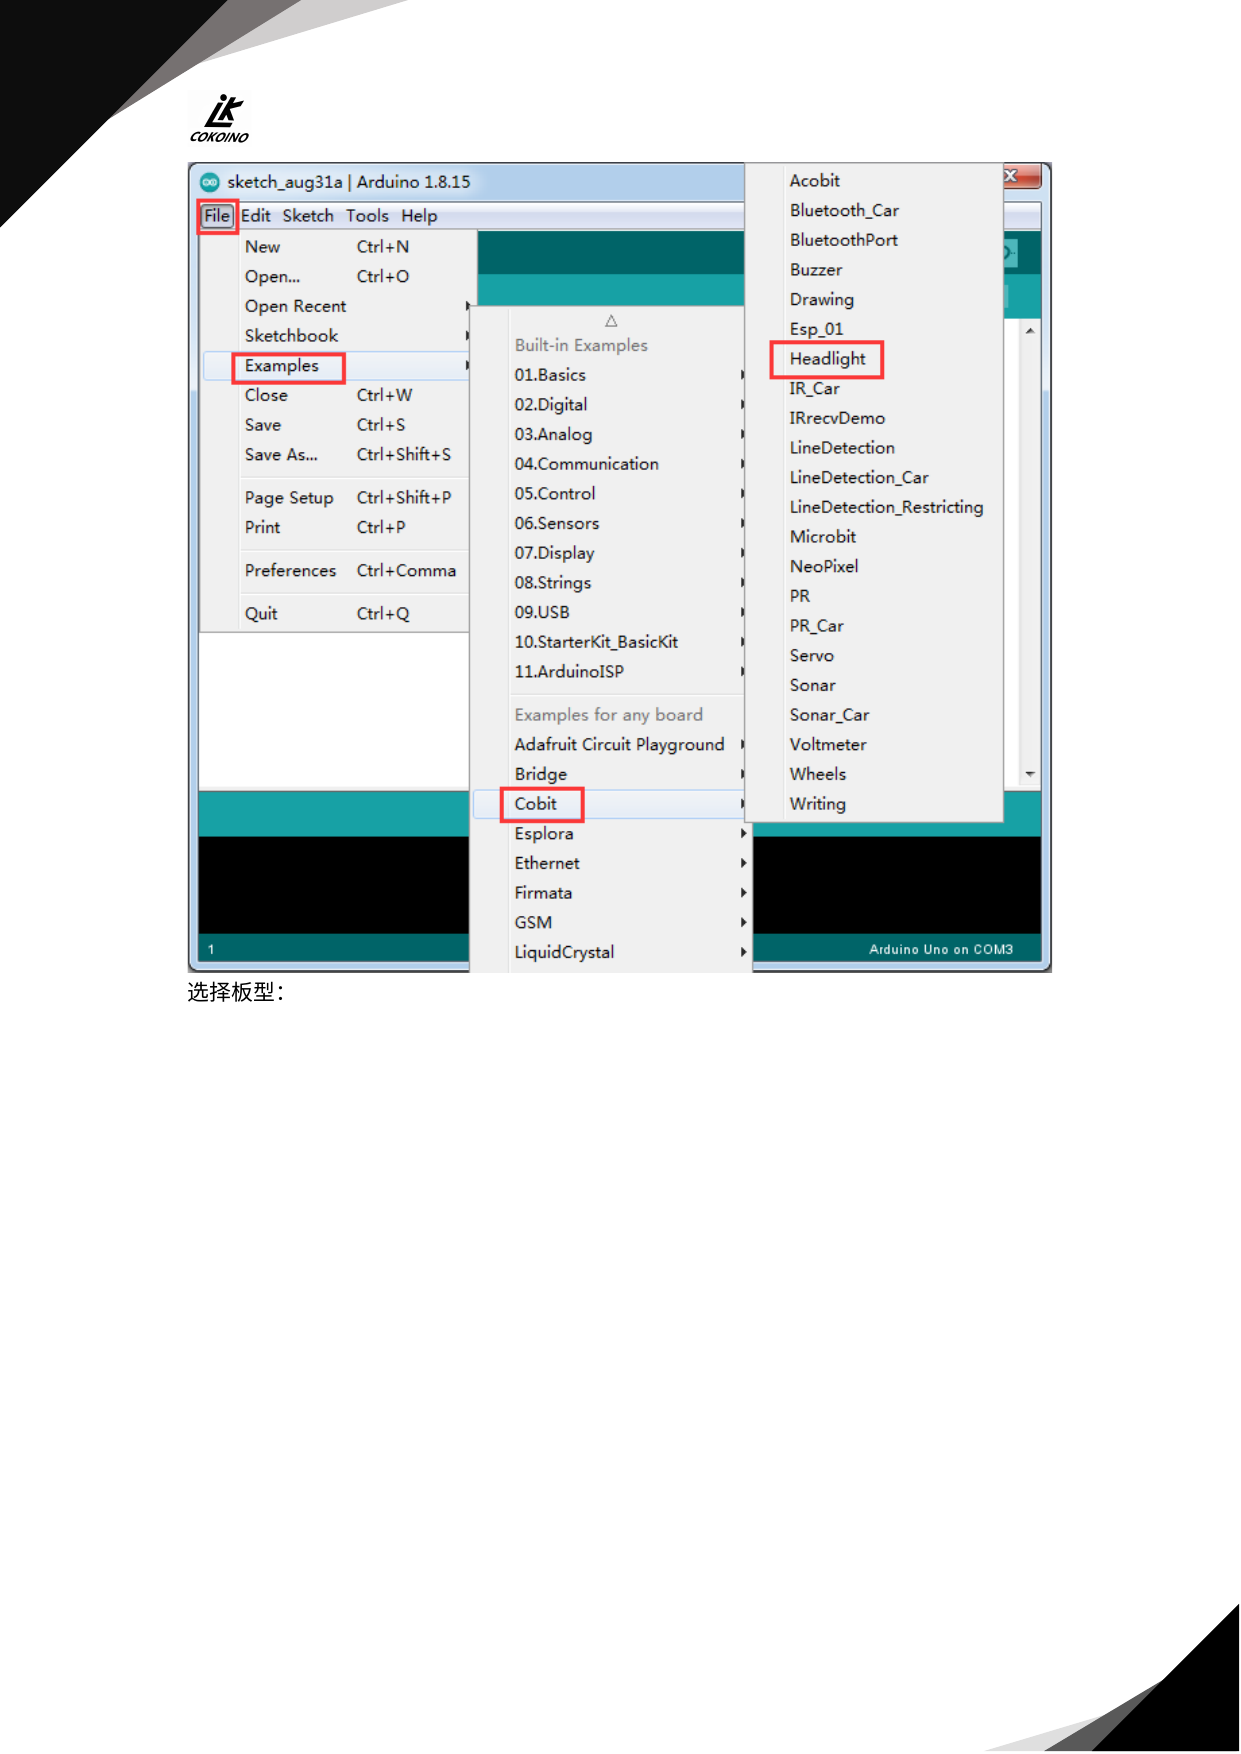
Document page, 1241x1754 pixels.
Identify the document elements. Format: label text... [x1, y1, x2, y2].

picture [187, 90, 252, 147]
picture [187, 162, 1053, 973]
text 选择板型： [187, 974, 1053, 1007]
